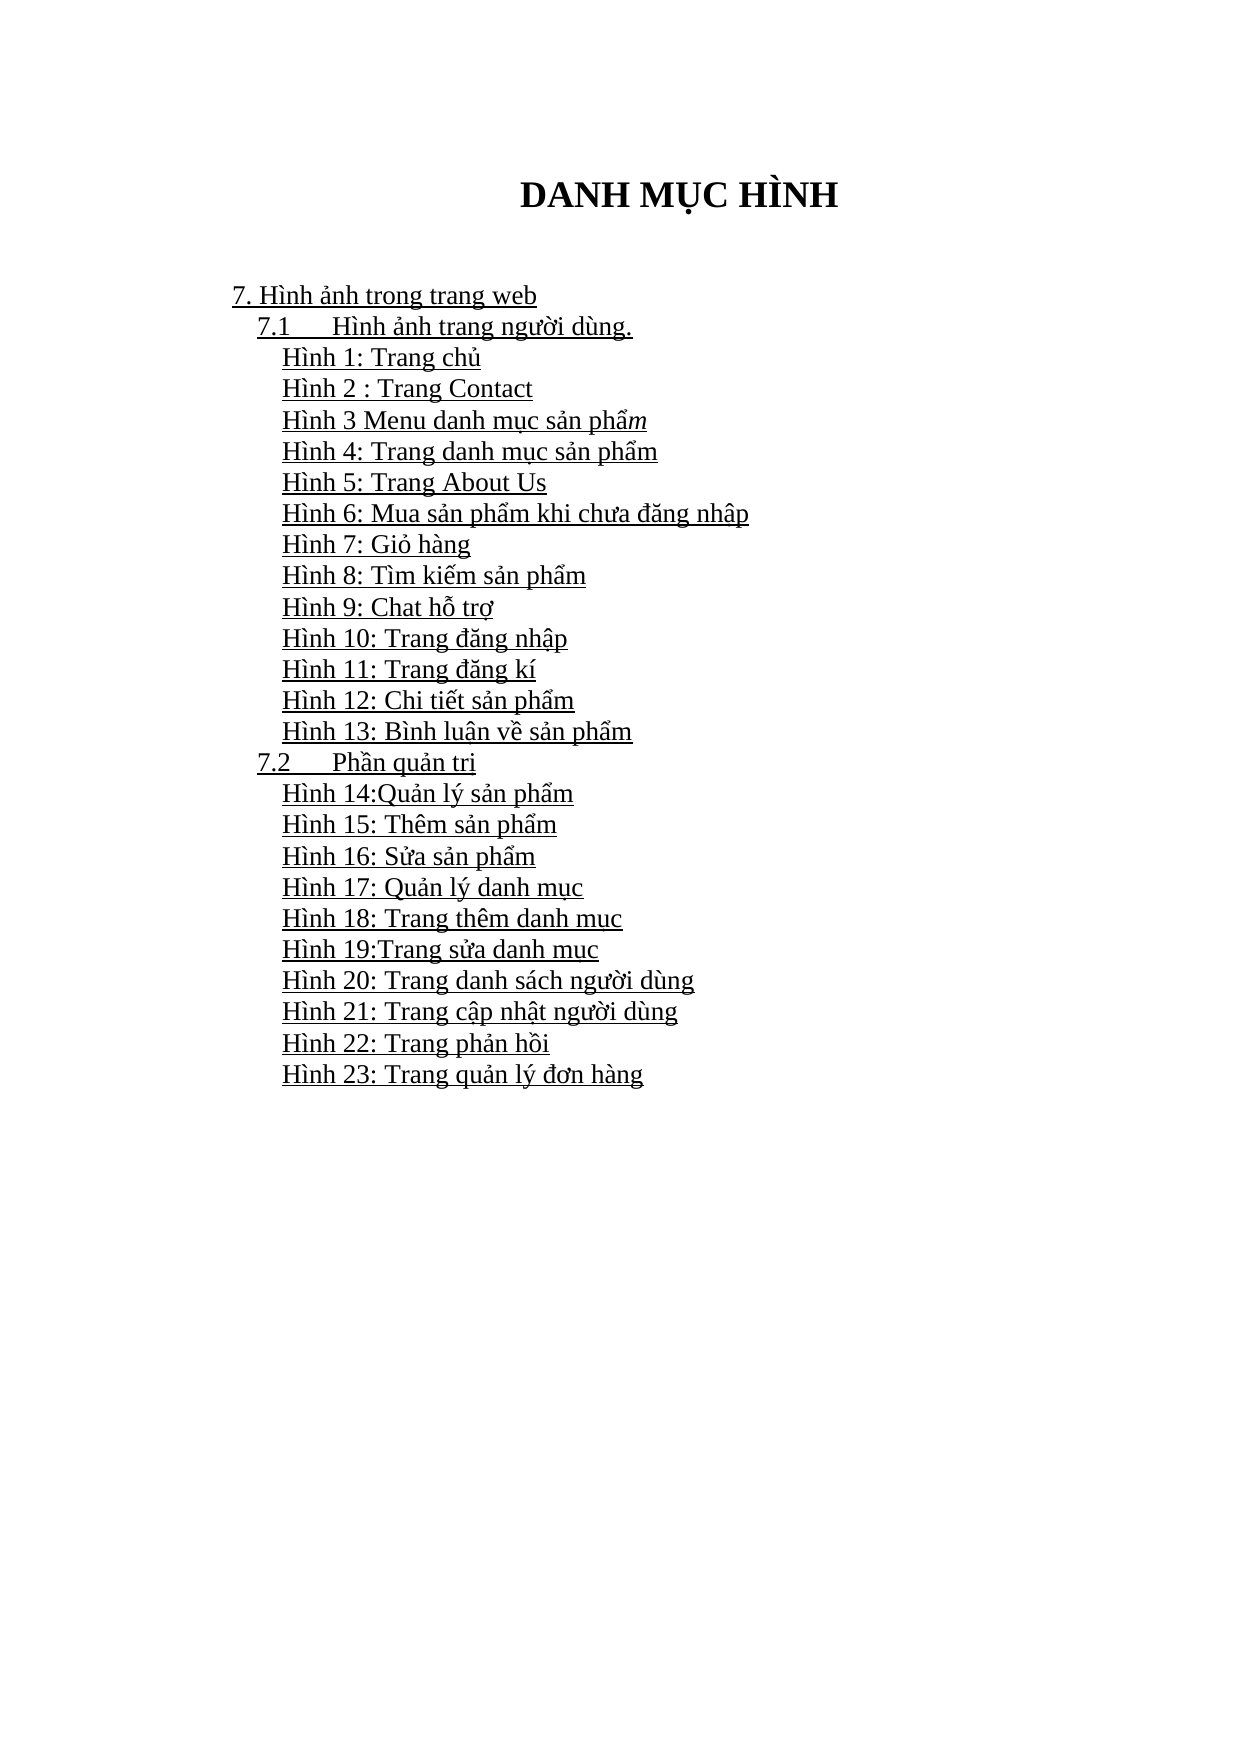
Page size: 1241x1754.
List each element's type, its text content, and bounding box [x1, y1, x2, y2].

text Hình 8: Tìm kiếm sản phẩm 14 [282, 559, 1152, 591]
text Hình 14:Quản lý sản phẩm 17 [282, 777, 1152, 809]
text Hình 6: Mua sản phẩm khi chưa đăng nhập 13 [282, 497, 1152, 528]
text Hình 12: Chi tiết sản phẩm 16 [282, 684, 1152, 715]
text Hình 19:Trang sửa danh mục 19 [282, 933, 1152, 964]
text Hình 5: Trang About Us 12 [282, 466, 1152, 497]
text Hình 20: Trang danh sách người dùng 20 [282, 964, 1152, 996]
text Hình 3 Menu danh mục sản phẩm 10 [282, 404, 1152, 435]
text Hình 7: Giỏ hàng 13 [282, 528, 1152, 559]
text 7.2 Phần quản trị 17 [257, 746, 1152, 777]
text Hình 17: Quản lý danh mục 18 [282, 871, 1152, 902]
text Hình 22: Trang phản hồi 21 [282, 1027, 1152, 1058]
text Hình 15: Thêm sản phẩm 17 [282, 809, 1152, 840]
text Hình 13: Bình luận về sản phẩm 16 [282, 715, 1152, 746]
text Hình 9: Chat hỗ trợ 14 [282, 591, 1152, 622]
text DANH MỤC HÌNH [207, 173, 1152, 216]
text 7.1 Hình ảnh trang người dùng. 8 [257, 310, 1152, 341]
text Hình 16: Sửa sản phẩm 18 [282, 840, 1152, 871]
text Hình 23: Trang quản lý đơn hàng 21 [282, 1058, 1152, 1089]
text Hình 21: Trang cập nhật người dùng 20 [282, 996, 1152, 1027]
text Hình 2 : Trang Contact 9 [282, 373, 1152, 404]
text Hình 4: Trang danh mục sản phẩm 11 [282, 435, 1152, 466]
text Hình 1: Trang chủ 8 [282, 341, 1152, 373]
text Hình 10: Trang đăng nhập 15 [282, 622, 1152, 653]
text 7. Hình ảnh trong trang web 8 [232, 279, 1152, 310]
text Hình 11: Trang đăng kí 15 [282, 653, 1152, 684]
text Hình 18: Trang thêm danh mục 19 [282, 902, 1152, 933]
